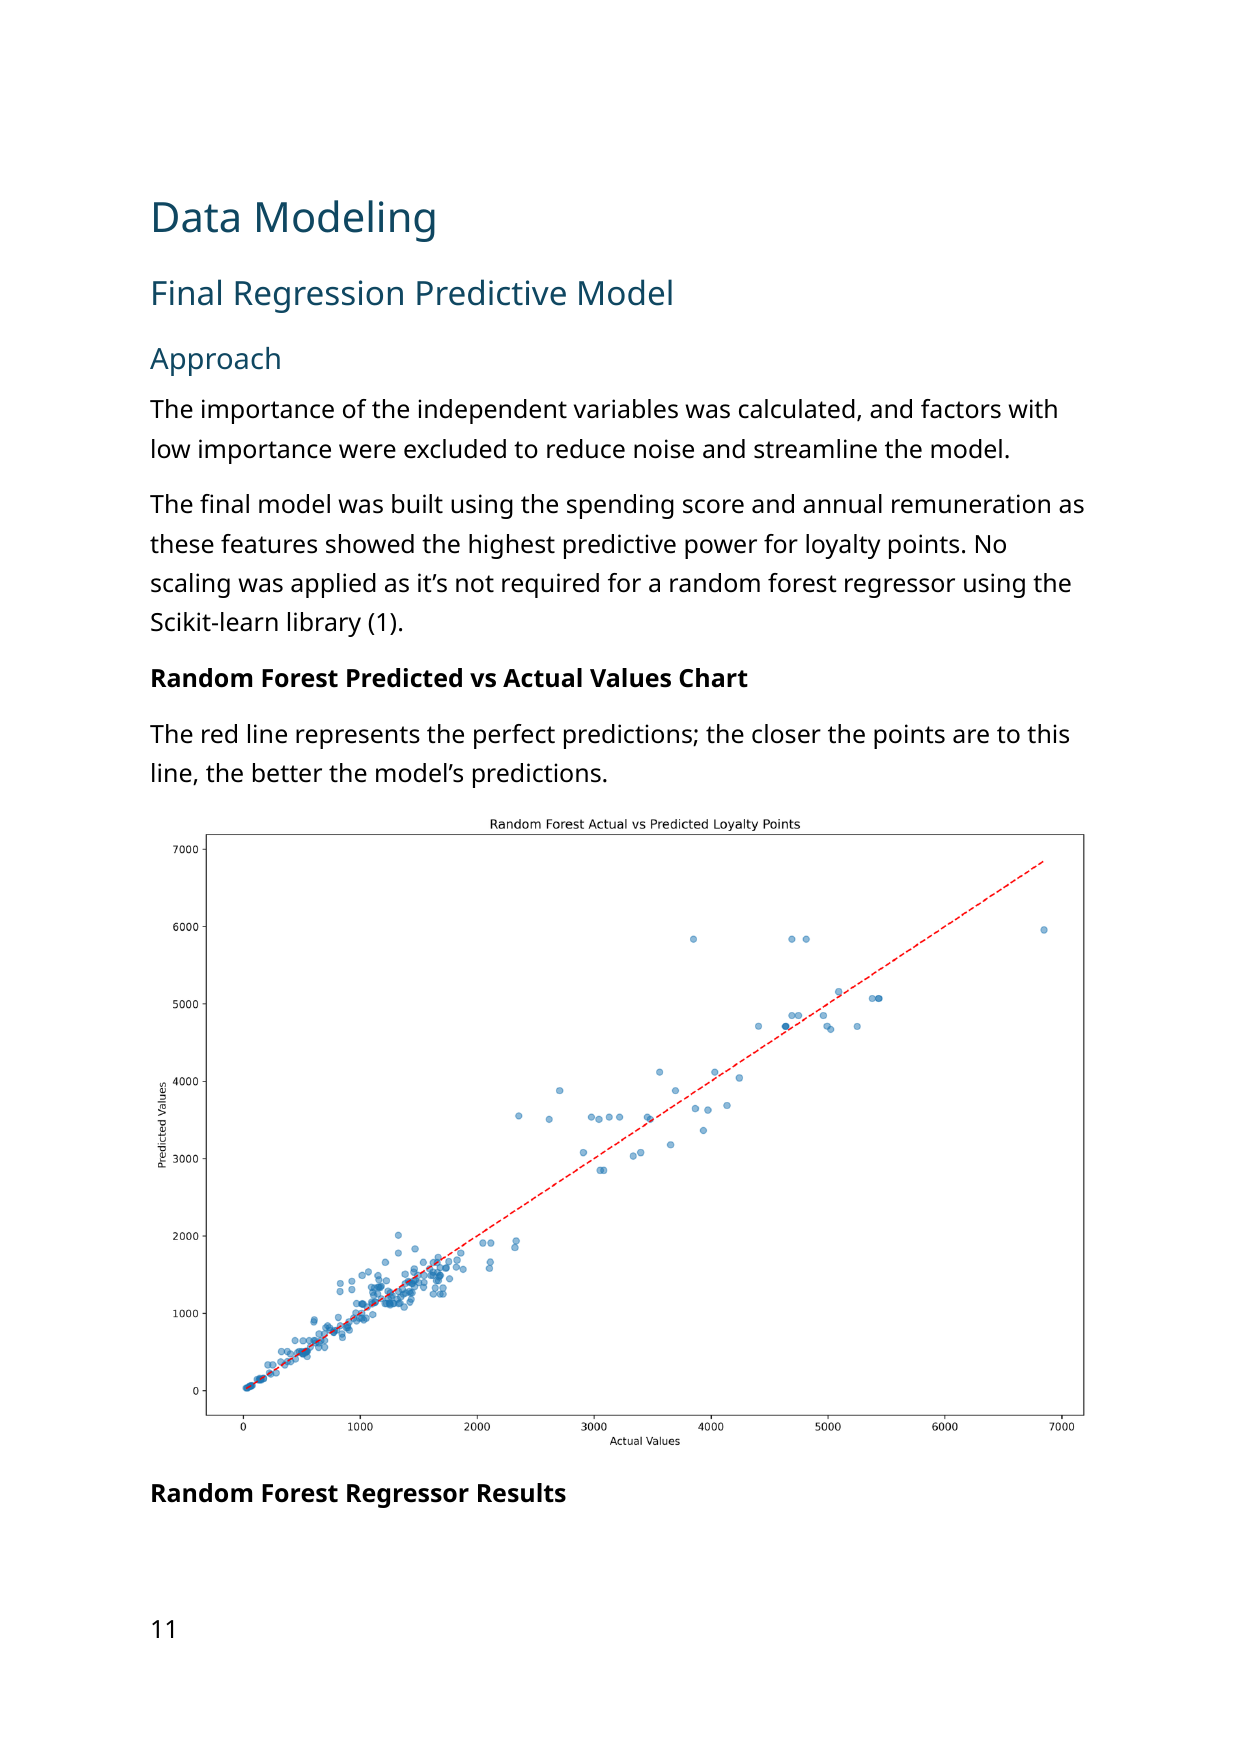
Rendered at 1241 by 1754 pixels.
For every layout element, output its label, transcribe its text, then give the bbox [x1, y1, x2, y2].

subtitle Approach [150, 338, 1090, 378]
picture [150, 811, 1091, 1454]
text Random Forest Regressor Results [150, 1476, 1090, 1510]
subtitle Final Regression Predictive Model [150, 269, 1090, 315]
text Random Forest Predicted vs Actual Values Chart [150, 661, 1090, 694]
text The red line represents the perfect predictions; the closer the points are to this line, the better the model’s predictions. [150, 716, 1090, 789]
text The importance of the independent variables was calculated, and factors with low importance were excluded to reduce noise and streamline the model. [150, 392, 1090, 465]
text The final model was built using the spending score and annual remuneration as these features showed the highest predictive power for loyalty points. No scaling was applied as it’s not required for a random forest regressor using the Scikit-learn library . [150, 487, 1090, 639]
subtitle Data Modeling [150, 187, 1090, 244]
